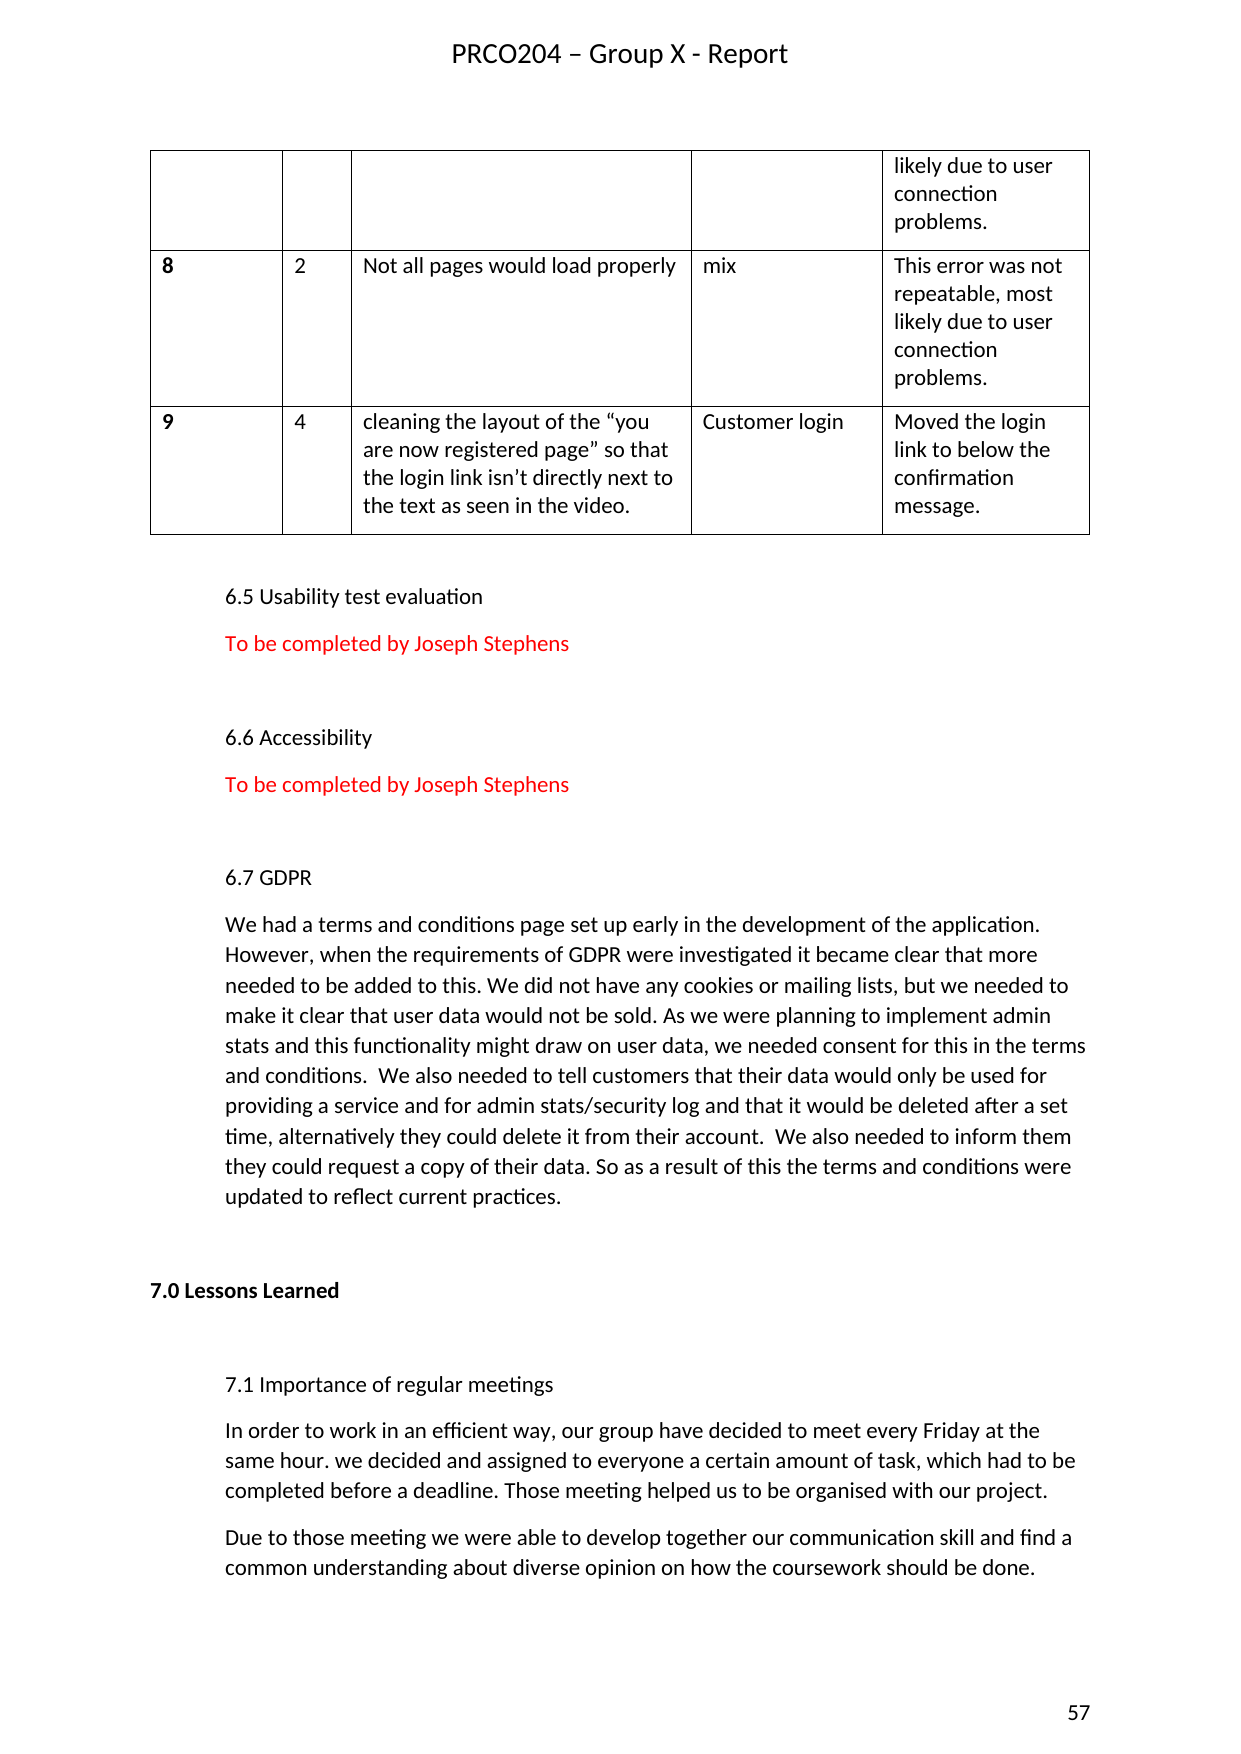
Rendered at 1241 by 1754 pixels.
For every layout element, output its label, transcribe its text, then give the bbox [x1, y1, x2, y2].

table_cell Customer login [692, 407, 882, 534]
text We had a terms and conditions page set up early in the development of the application. However, when the requirements of GDPR were investigated it became clear that more needed to be added to this. We did not have any cookies or mailing lists, but we needed to make it clear that user data would not be sold. As we were planning to implement admin stats and this functionality might draw on user data, we needed consent for this in the terms and conditions. We also needed to tell customers that their data would only be used for providing a service and for admin stats/security log and that it would be deleted after a set time, alternatively they could delete it from their account. We also needed to inform them they could request a copy of their data. So as a result of this the terms and conditions were updated to reflect current practices. [225, 910, 1090, 1210]
table_cell 9 [151, 407, 282, 534]
text In order to work in an efficient way, our group have decided to meet every Friday at the same hour. we decided and assigned to everyone a certain amount of task, which had to be completed before a deadline. Those meeting helped us to be organised with our project. [225, 1417, 1090, 1504]
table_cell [883, 251, 1089, 406]
table_cell 8 [151, 251, 282, 406]
text Due to those meeting we were able to develop together our communication skill and find a common understanding about diverse opinion on how the coursework should be done. [225, 1523, 1090, 1581]
table_cell 2 [283, 151, 351, 250]
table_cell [883, 151, 1089, 250]
text To be completed by Joseph Stephens [150, 770, 1090, 798]
text 7.1 Importance of regular meetings [150, 1370, 1090, 1398]
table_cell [352, 151, 691, 250]
text 7.0 Lessons Learned [150, 1276, 1090, 1304]
table_cell mix [692, 251, 882, 406]
text To be completed by Joseph Stephens [150, 629, 1090, 657]
table_cell cleaning the layout of the “you are now registered page” so that the login link isn’t directly next to the text as seen in the video. [352, 407, 691, 534]
table_cell 7 [151, 151, 282, 250]
table_cell Moved the login link to below the confirmation message. [883, 407, 1089, 534]
table_cell 2 [283, 251, 351, 406]
table_cell Not all pages would load properly [352, 251, 691, 406]
text 6.6 Accessibility [150, 723, 1090, 751]
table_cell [692, 151, 882, 250]
text 6.5 Usability test evaluation [150, 582, 1090, 610]
table_cell 4 [283, 407, 351, 534]
text 6.7 GDPR [150, 863, 1090, 892]
